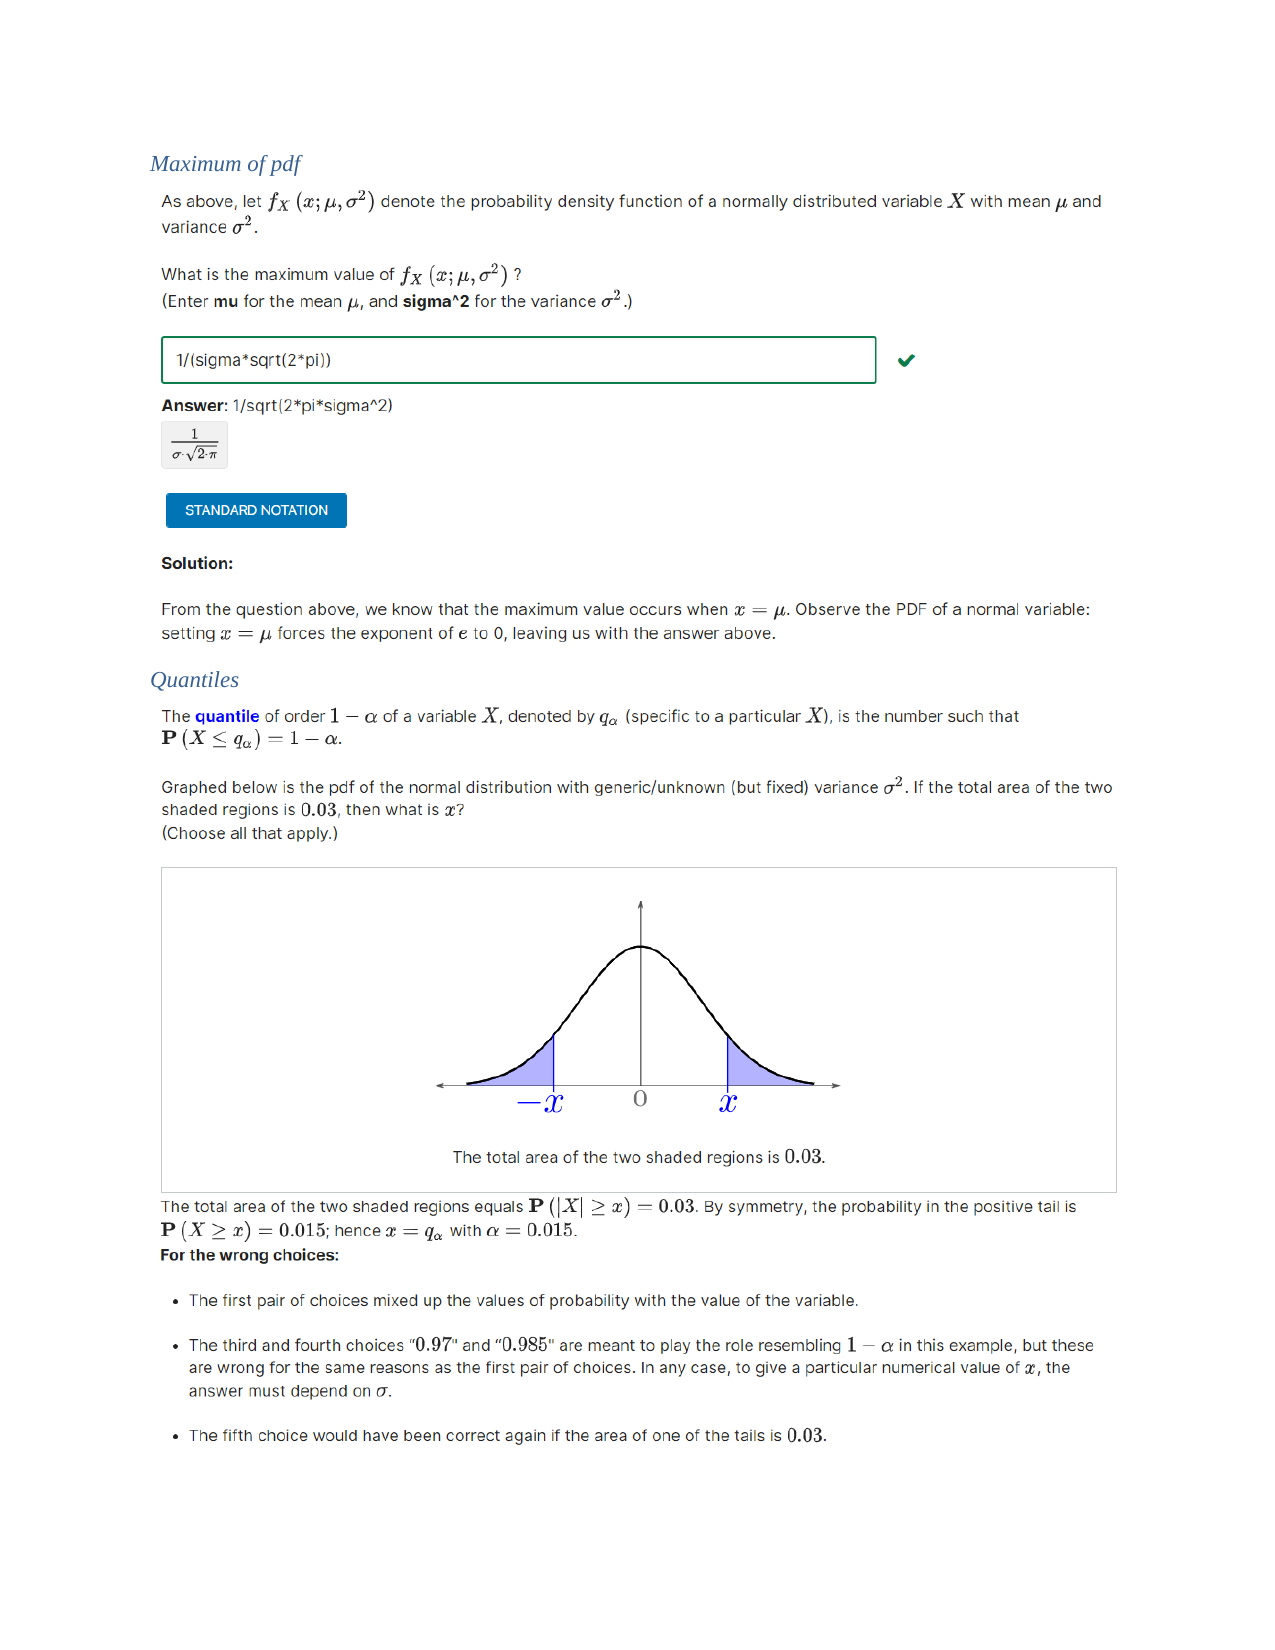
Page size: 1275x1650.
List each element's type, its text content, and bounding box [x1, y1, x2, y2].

subtitle Maximum of pdf [150, 150, 1125, 176]
subtitle Quantiles [150, 666, 1125, 693]
picture [150, 180, 1125, 663]
picture [150, 696, 1125, 1447]
